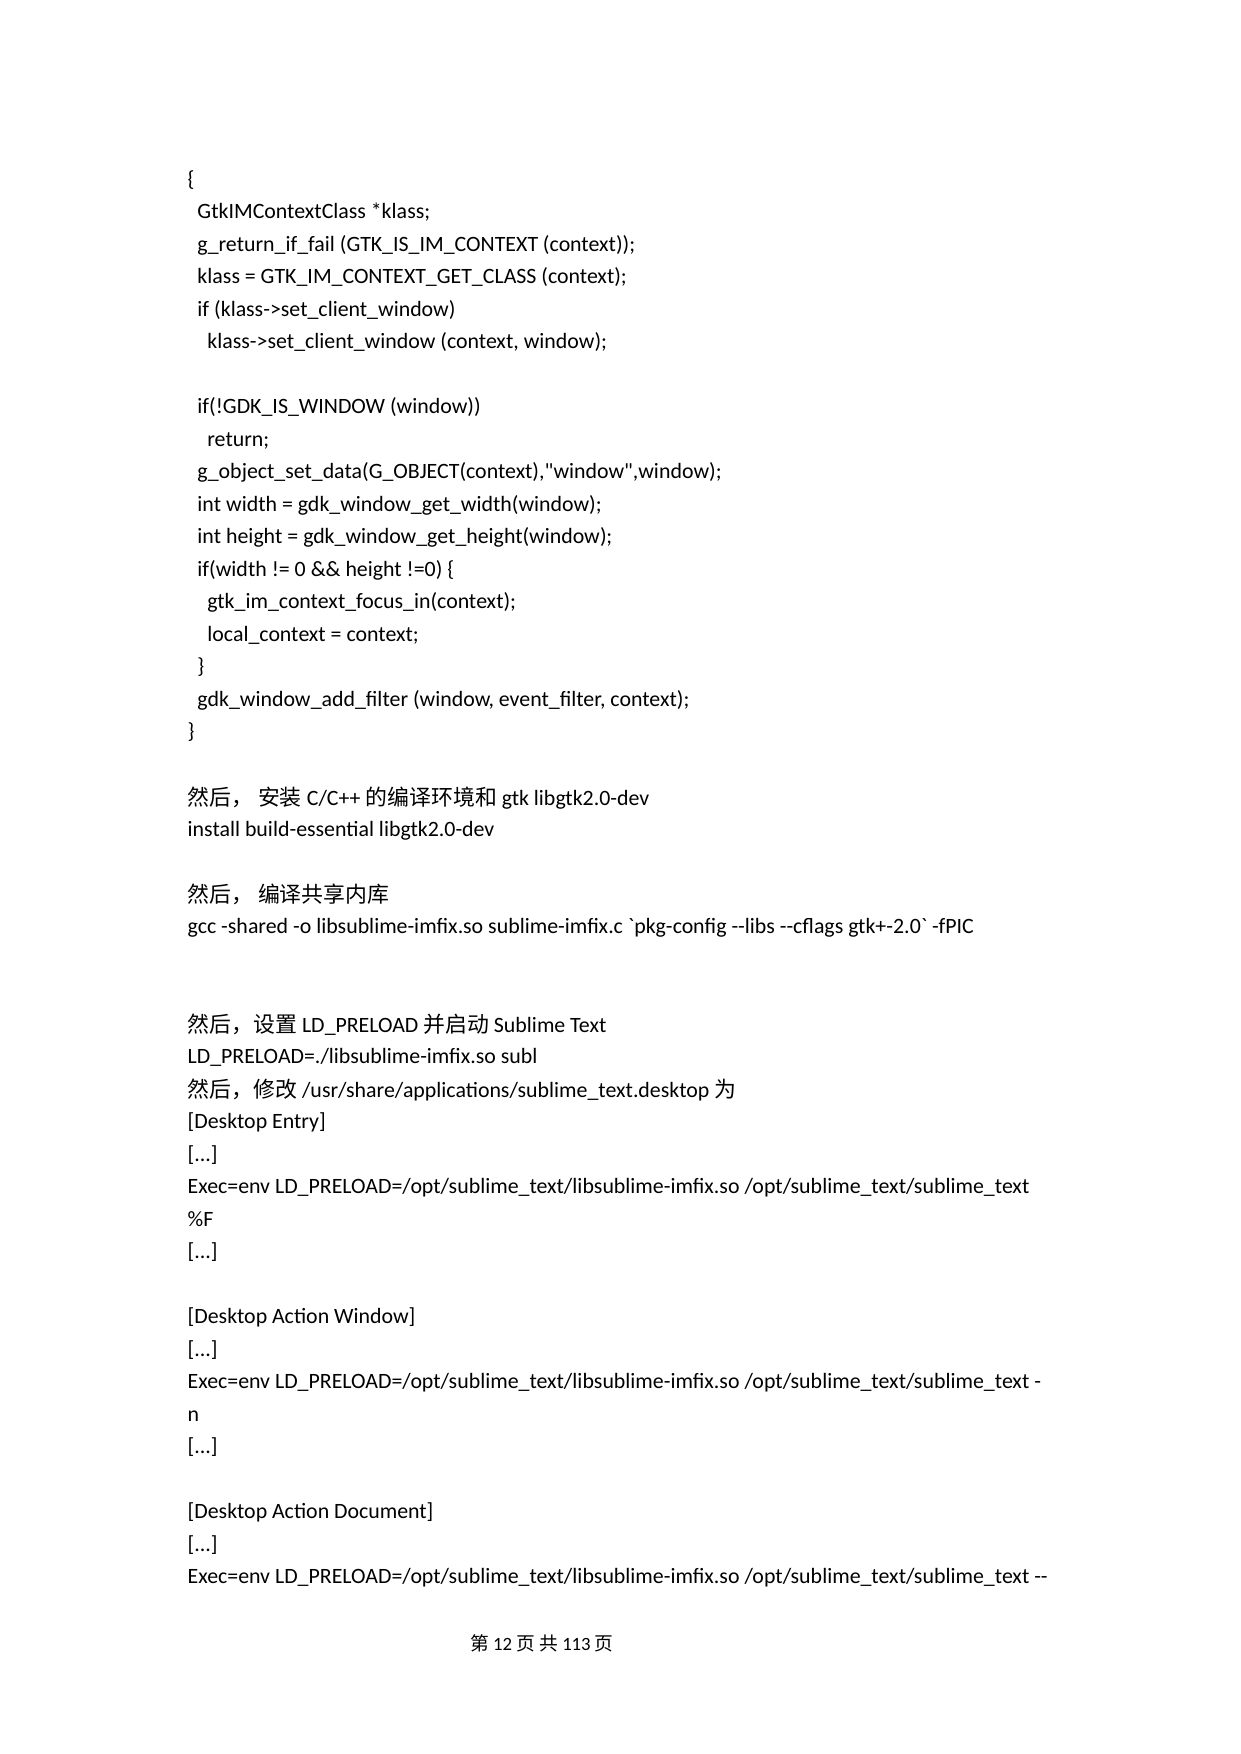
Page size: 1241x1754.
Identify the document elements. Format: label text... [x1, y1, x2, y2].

text klass = GTK_IM_CONTEXT_GET_CLASS (context); [187, 259, 1053, 292]
text Exec=env LD_PRELOAD=/opt/sublime_text/libsublime-imfix.so /opt/sublime_text/sublime_text -n [187, 1364, 1053, 1429]
text Exec=env LD_PRELOAD=/opt/sublime_text/libsublime-imfix.so /opt/sublime_text/sublime_text %F [187, 1169, 1053, 1234]
text [...] [187, 1137, 1053, 1169]
text } [187, 714, 1053, 747]
text int height = gdk_window_get_height(window); [187, 519, 1053, 552]
text 然后， 编译共享内库 [187, 877, 1053, 909]
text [187, 1559, 1053, 1592]
text [Desktop Action Document] [187, 1494, 1053, 1527]
text local_context = context; [187, 617, 1053, 649]
text if(!GDK_IS_WINDOW (window)) [187, 389, 1053, 422]
text if (klass->set_client_window) [187, 292, 1053, 324]
text if(width != 0 && height !=0) { [187, 552, 1053, 584]
text LD_PRELOAD=./libsublime-imfix.so subl [187, 1039, 1053, 1072]
text gtk_im_context_focus_in(context); [187, 584, 1053, 617]
text [Desktop Action Window] [187, 1299, 1053, 1332]
text int width = gdk_window_get_width(window); [187, 487, 1053, 519]
text g_return_if_fail (GTK_IS_IM_CONTEXT (context)); [187, 227, 1053, 259]
text 然后， 安装 C/C++ 的编译环境和 gtk libgtk2.0-dev [187, 779, 1053, 812]
text GtkIMContextClass *klass; [187, 194, 1053, 227]
text [...] [187, 1332, 1053, 1364]
text [...] [187, 1429, 1053, 1462]
text klass->set_client_window (context, window); [187, 324, 1053, 357]
text gdk_window_add_filter (window, event_filter, context); [187, 682, 1053, 714]
text [...] [187, 1234, 1053, 1267]
text [...] [187, 1527, 1053, 1559]
text return; [187, 422, 1053, 454]
text 然后，修改 /usr/share/applications/sublime_text.desktop 为 [187, 1072, 1053, 1104]
text [Desktop Entry] [187, 1104, 1053, 1137]
text gcc -shared -o libsublime-imfix.so sublime-imfix.c `pkg-config --libs --cflags gtk+-2.0` -fPIC [187, 909, 1053, 942]
text 然后，设置 LD_PRELOAD 并启动 Sublime Text [187, 1007, 1053, 1039]
text } [187, 649, 1053, 682]
text g_object_set_data(G_OBJECT(context),"window",window); [187, 454, 1053, 487]
text install build-essential libgtk2.0-dev [187, 812, 1053, 844]
text { [187, 162, 1053, 194]
